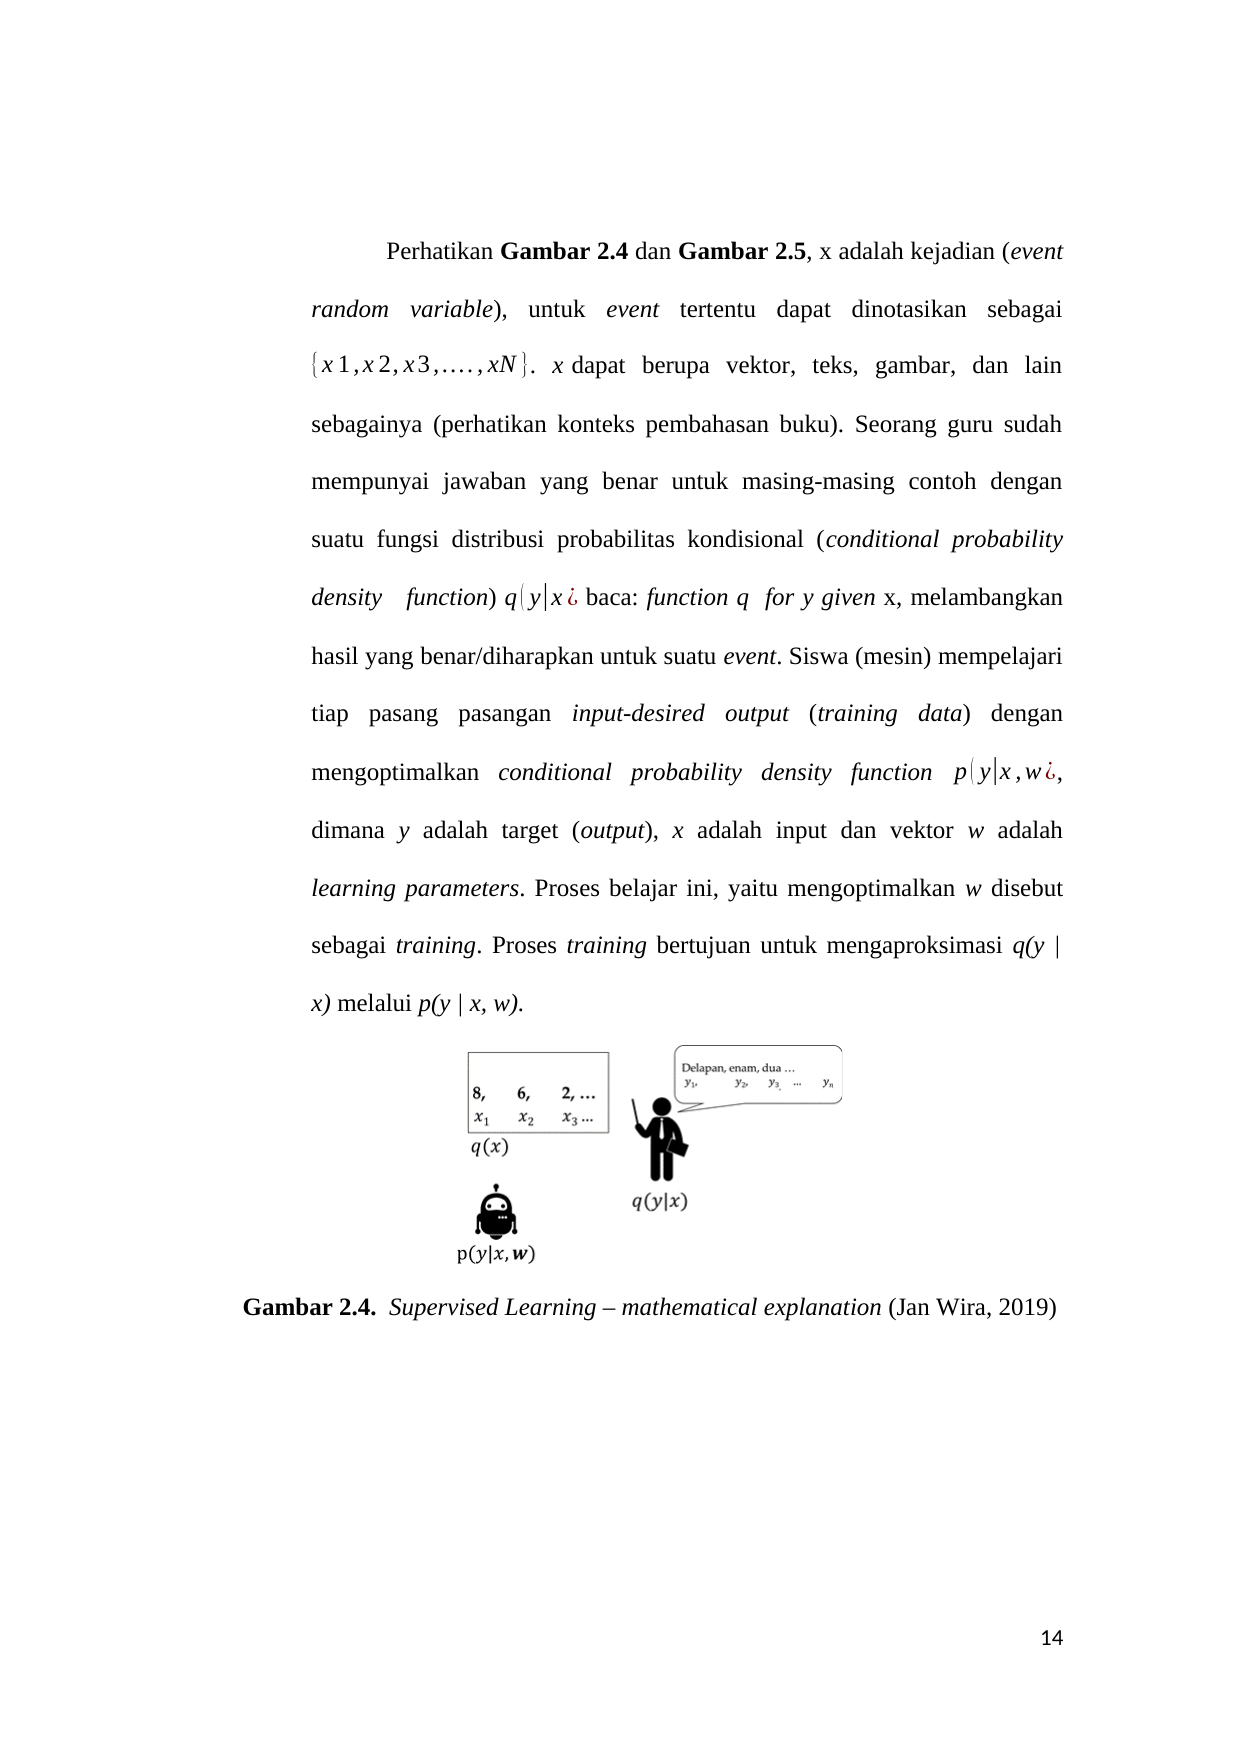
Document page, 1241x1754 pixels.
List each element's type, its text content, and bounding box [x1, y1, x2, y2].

picture [457, 1045, 843, 1264]
text Perhatikan Gambar 2.4 dan Gambar 2.5, x adalah kejadian (event random variable), untuk event tertentu dapat dinotasikan sebagai . x dapat berupa vektor, teks, gambar, dan lain sebagainya (perhatikan konteks pembahasan buku). Seorang guru sudah mempunyai jawaban yang benar untuk masing-masing contoh dengan suatu fungsi distribusi probabilitas kondisional (conditional probability density function) baca: function q for y given x, melambangkan hasil yang benar/diharapkan untuk suatu event. Siswa (mesin) mempelajari tiap pasang pasangan input-desired output (training data) dengan mengoptimalkan conditional probability density function , dimana y adalah target (output), x adalah input dan vektor w adalah learning parameters. Proses belajar ini, yaitu mengoptimalkan w disebut sebagai training. Proses training bertujuan untuk mengaproksimasi q(y | x) melalui p(y | x, w). [311, 236, 1063, 1016]
